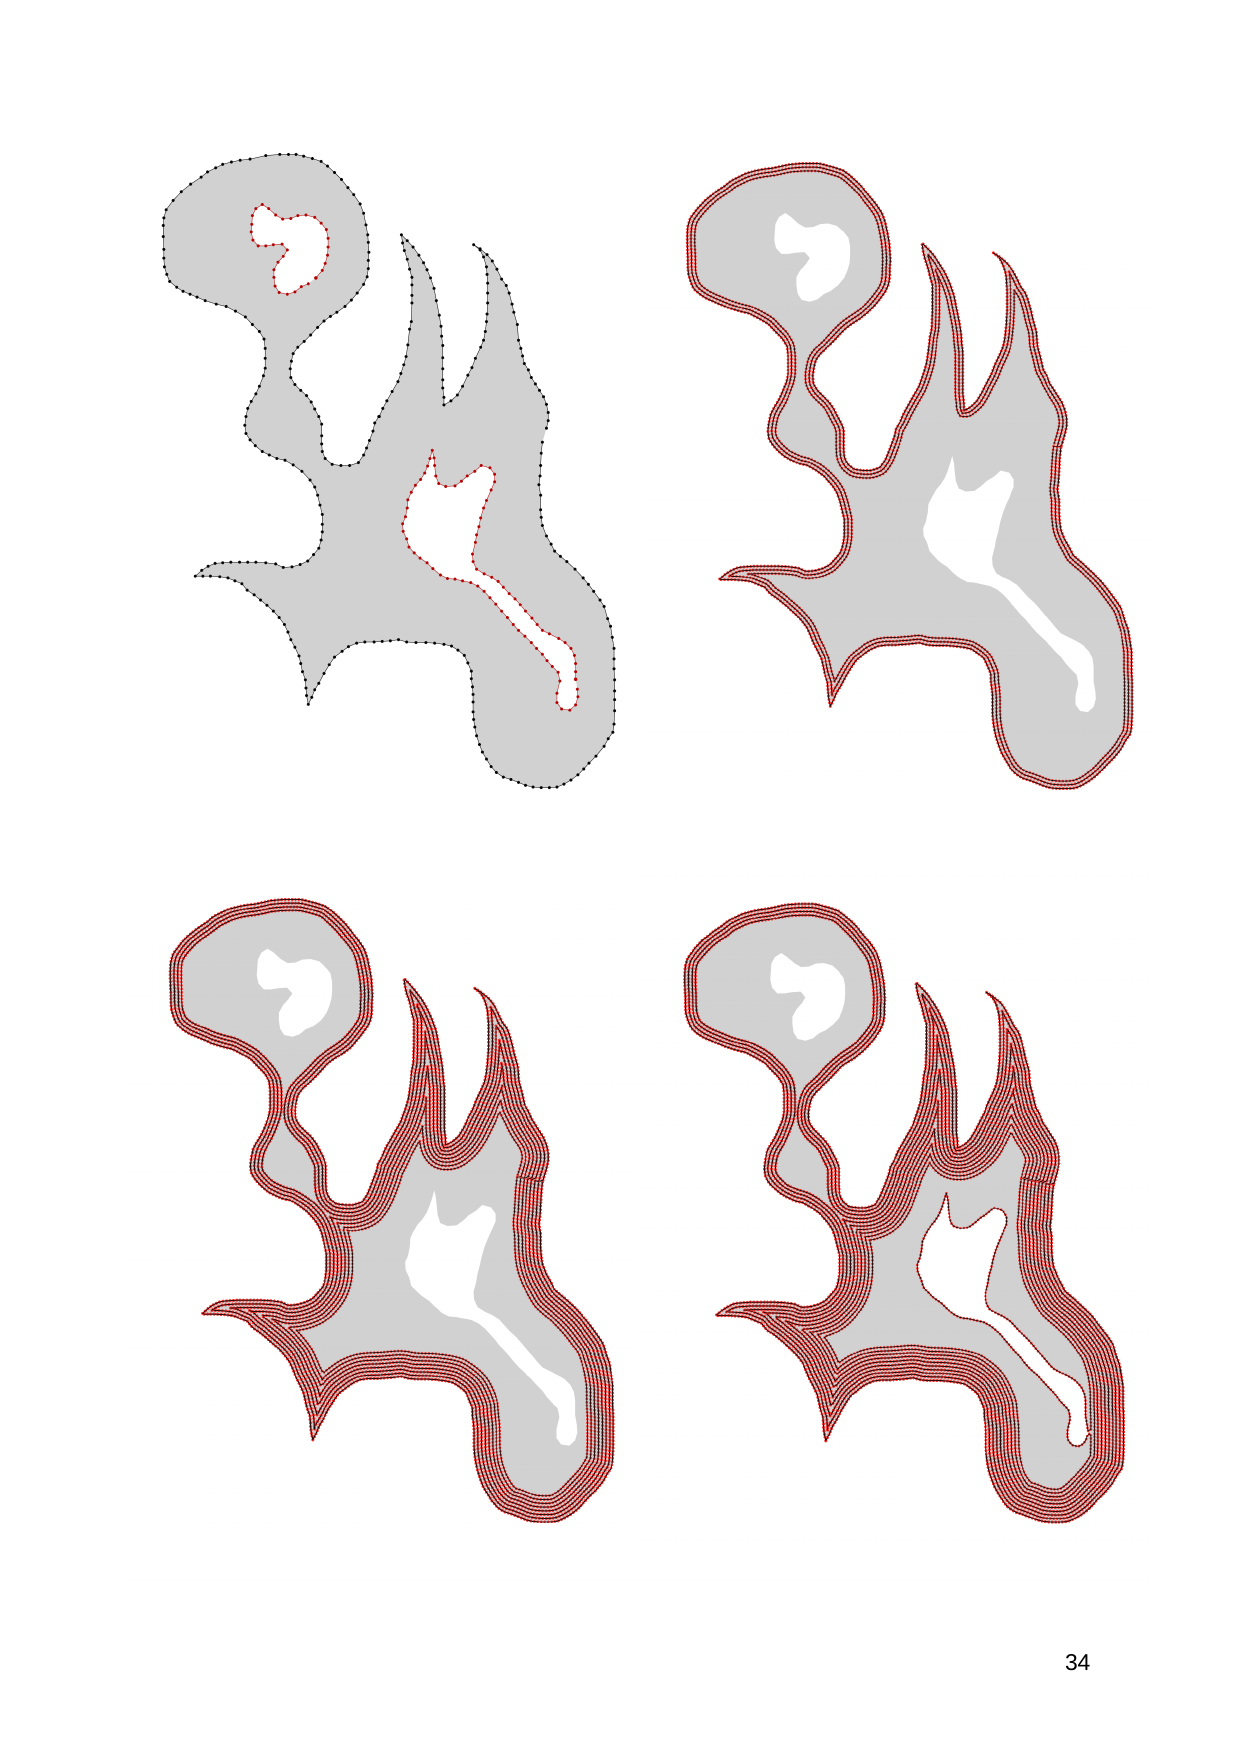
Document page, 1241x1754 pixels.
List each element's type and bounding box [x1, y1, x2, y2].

picture [124, 851, 1150, 1581]
picture [116, 105, 1159, 848]
